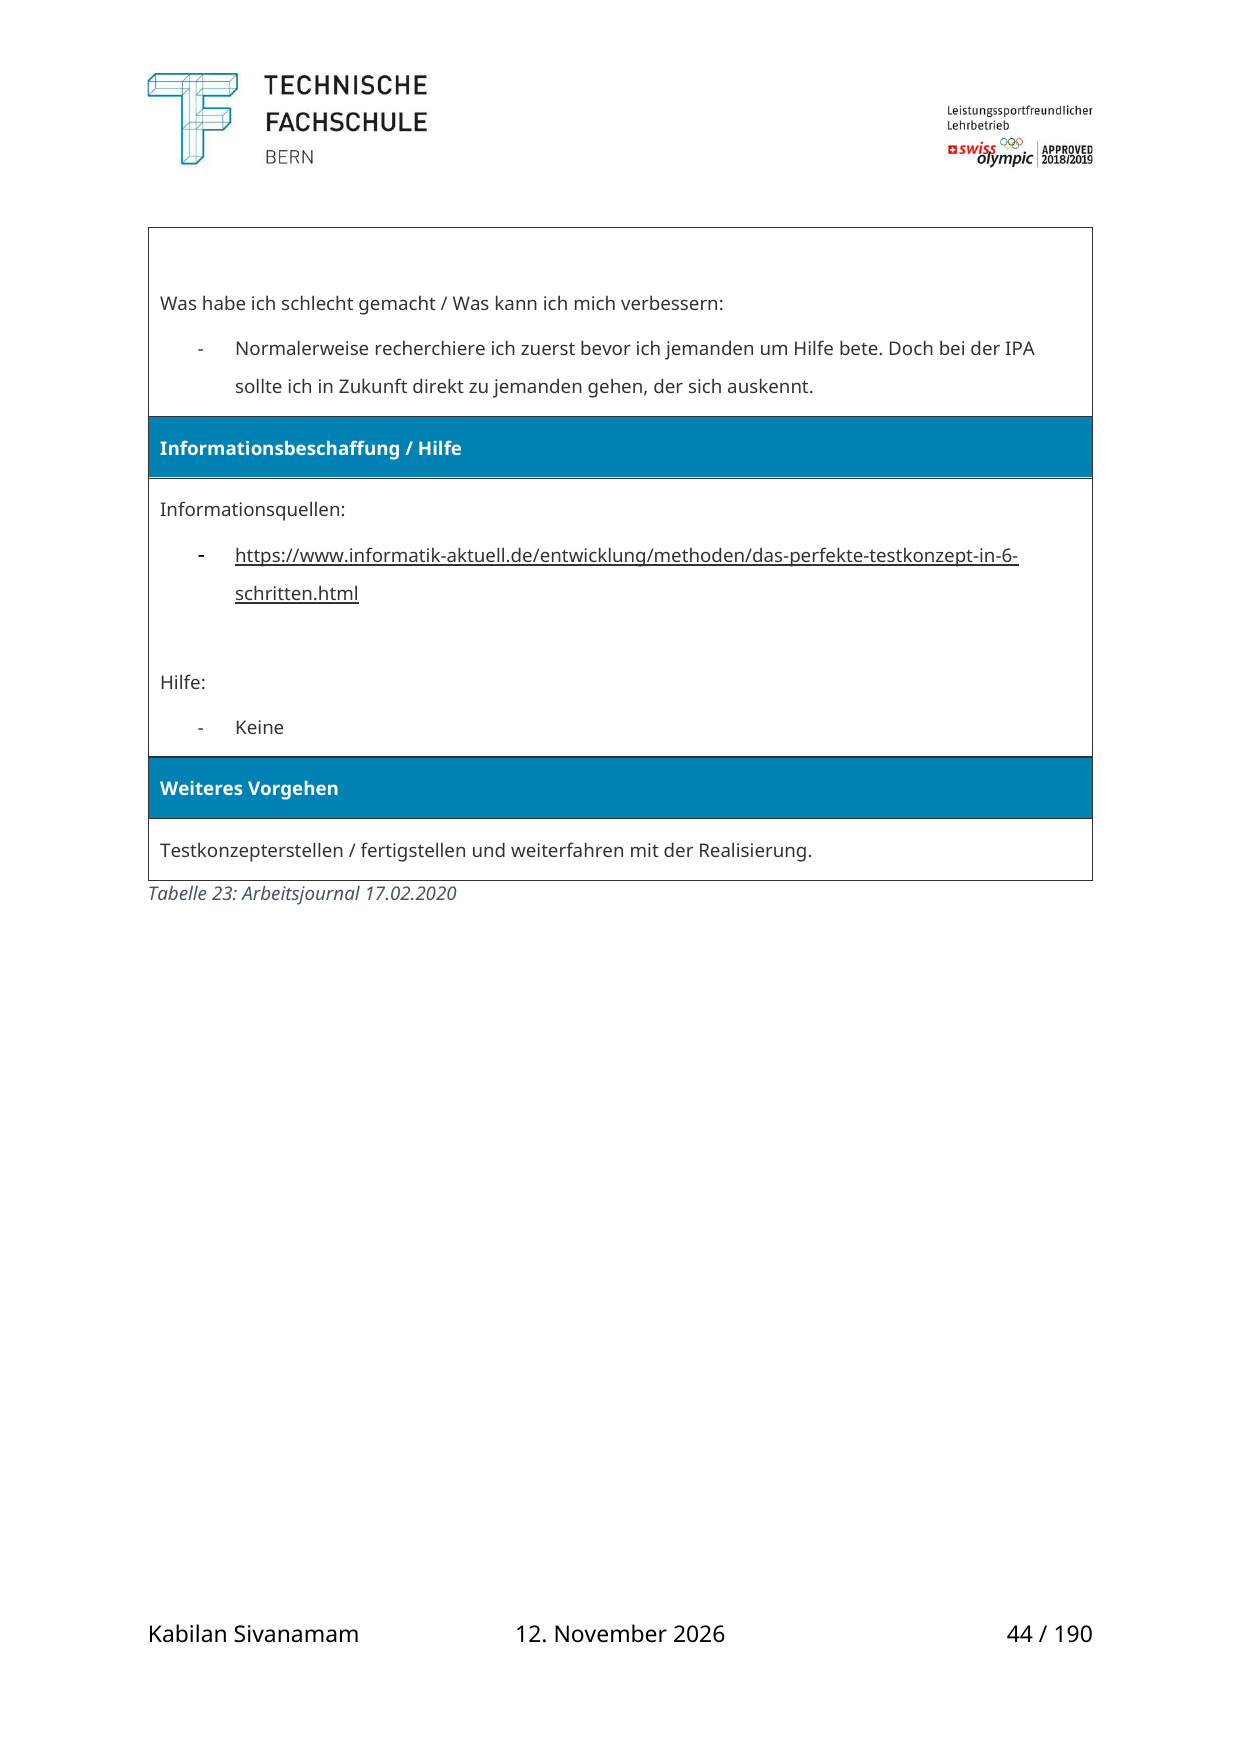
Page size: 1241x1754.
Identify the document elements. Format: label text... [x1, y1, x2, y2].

table_cell Informationsbeschaffung / Hilfe [149, 417, 1092, 477]
table_cell Informationsquellen: https://www.informatik-aktuell.de/entwicklung/methoden/das-perfekte-testkonzept-in-6-schritten.html Hilfe: Keine [149, 479, 1092, 756]
table_cell Weiteres Vorgehen [149, 758, 1092, 818]
picture [147, 73, 1093, 196]
table_cell Testkonzepterstellen / fertigstellen und weiterfahren mit der Realisierung. [149, 819, 1092, 879]
